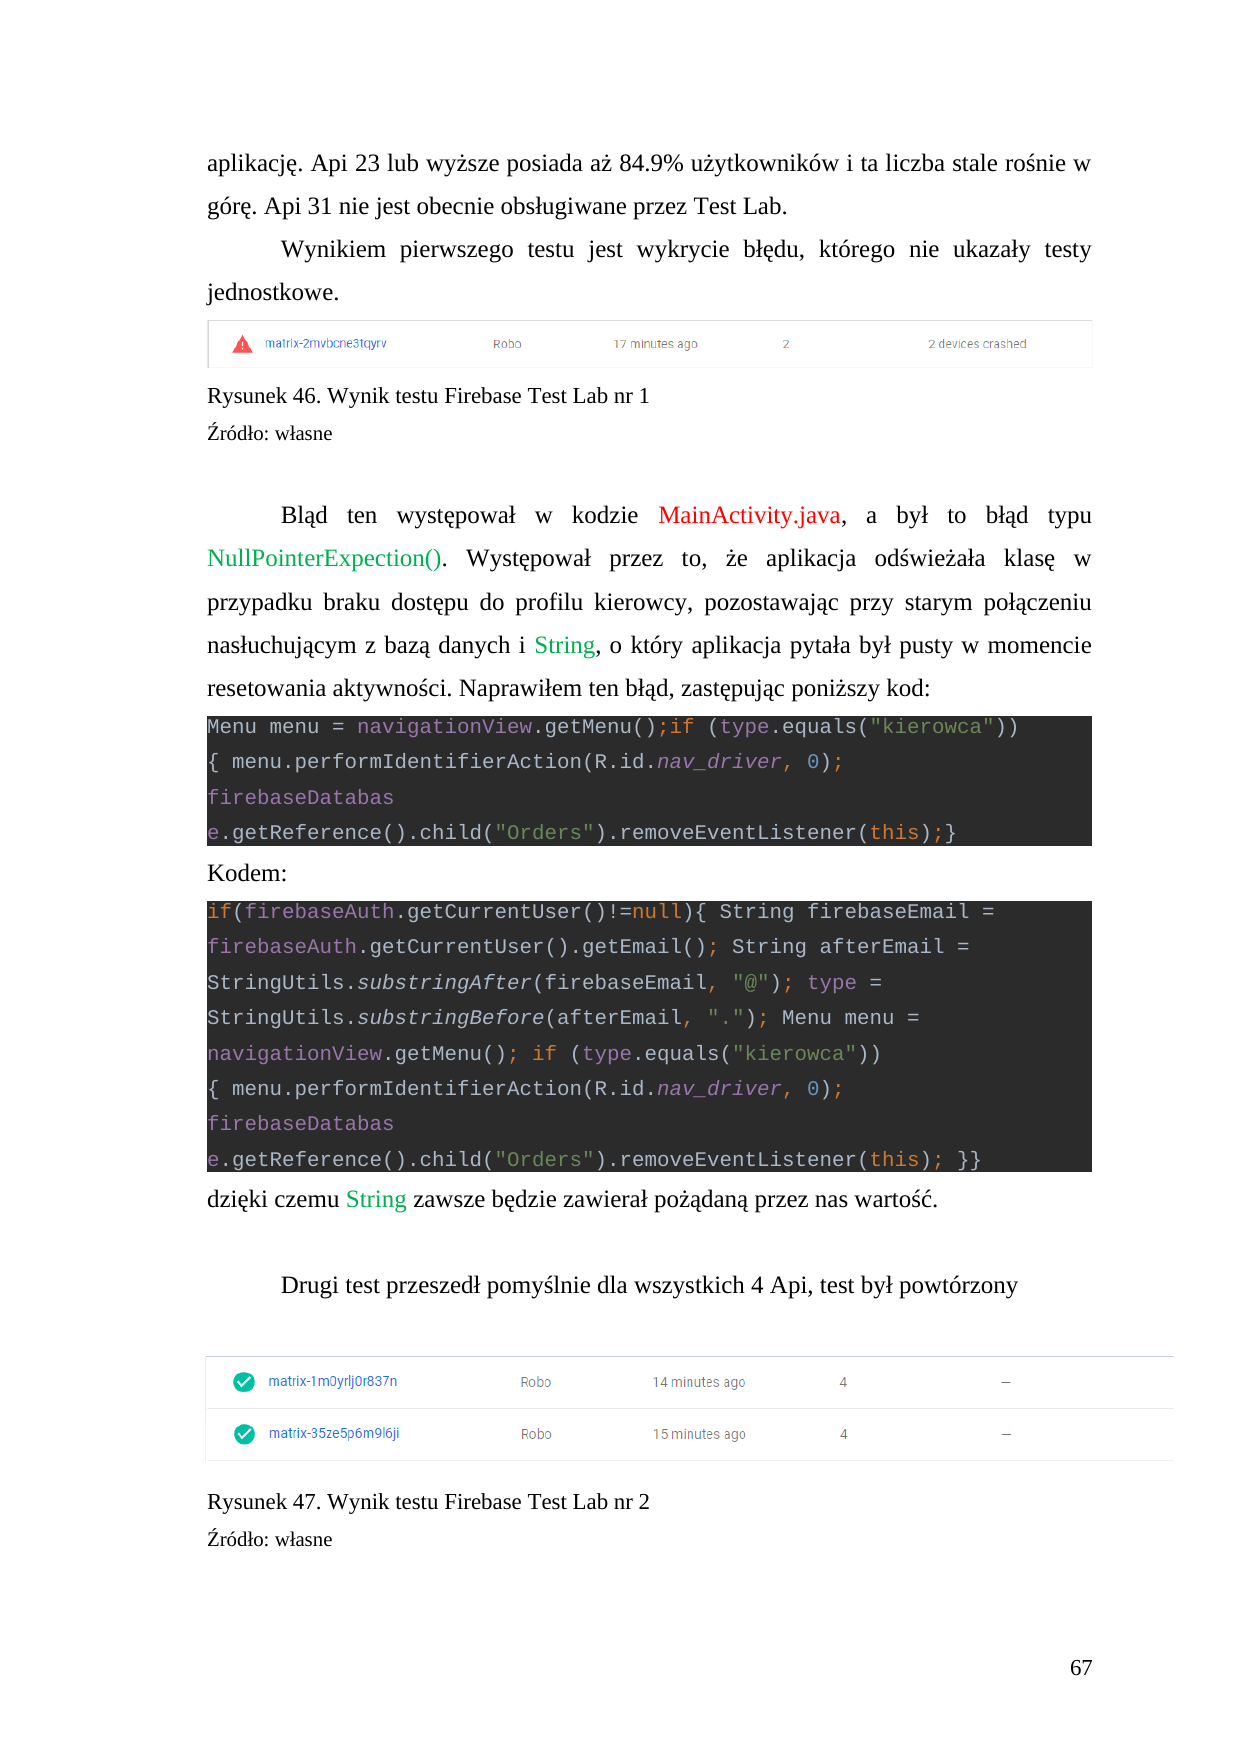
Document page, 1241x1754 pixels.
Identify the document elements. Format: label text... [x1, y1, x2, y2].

text Menu menu = navigationView.getMenu();if (type.equals("kierowca")){ menu.performIdentifierAction(R.id.nav_driver, 0); firebaseDatabase.getReference().child("Orders").removeEventListener(this);} [207, 716, 1092, 846]
text Kodem: [207, 858, 1092, 886]
text Rysunek 47. Wynik testu Firebase Test Lab nr 2 [207, 1462, 1092, 1514]
text Źródło: własne [207, 421, 1092, 445]
text Rysunek 46. Wynik testu Firebase Test Lab nr 1 [207, 382, 1092, 408]
text Źródło: własne [207, 1527, 1092, 1551]
picture [206, 320, 1093, 368]
text if(firebaseAuth.getCurrentUser()!=null){ String firebaseEmail = firebaseAuth.getCurrentUser().getEmail(); String afterEmail = StringUtils.substringAfter(firebaseEmail, "@"); type = StringUtils.substringBefore(afterEmail, "."); Menu menu = navigationView.getMenu(); if (type.equals("kierowca")) { menu.performIdentifierAction(R.id.nav_driver, 0); firebaseDatabase.getReference().child("Orders").removeEventListener(this); }} [207, 901, 1092, 1172]
text Drugi test przeszedł pomyślnie dla wszystkich 4 Api, test był powtórzony [207, 1270, 1092, 1299]
picture [205, 1356, 1174, 1462]
text dzięki czemu String zawsze będzie zawierał pożądaną przez nas wartość. [207, 1184, 1092, 1213]
text Bląd ten występował w kodzie MainActivity.java, a był to błąd typu NullPointerExpection(). Występował przez to, że aplikacja odświeżała klasę w przypadku braku dostępu do profilu kierowcy, pozostawając przy starym połączeniu nasłuchującym z bazą danych i String, o który aplikacja pytała był pusty w momencie resetowania aktywności. Naprawiłem ten błąd, zastępując poniższy kod: [207, 500, 1092, 702]
text Wynikiem pierwszego testu jest wykrycie błędu, którego nie ukazały testy jednostkowe. [207, 234, 1092, 320]
